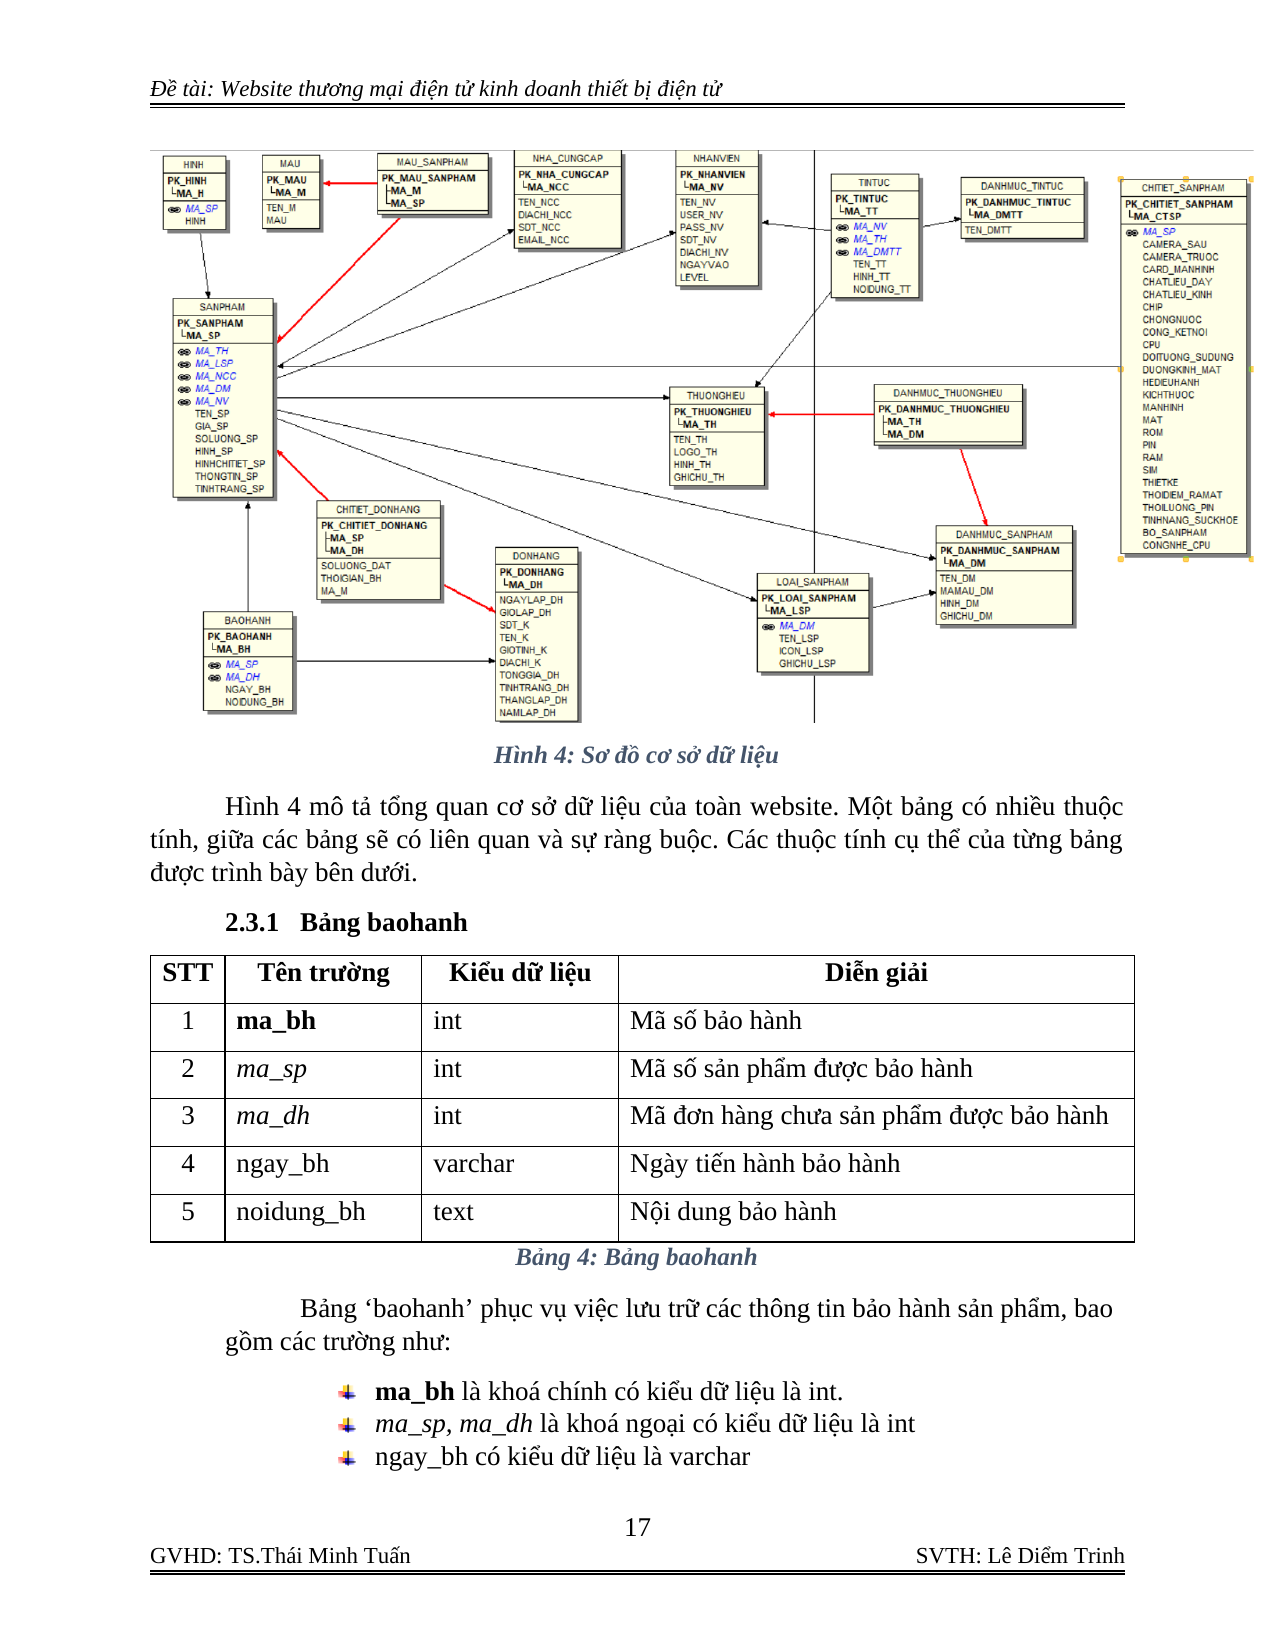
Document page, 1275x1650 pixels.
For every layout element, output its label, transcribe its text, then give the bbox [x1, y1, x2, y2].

list ma_bh là khoá chính có kiểu dữ liệu là int. [337, 1374, 1125, 1406]
table_cell int [422, 1052, 618, 1098]
table_cell text [422, 1195, 618, 1241]
text Bảng 4: Bảng baohanh [150, 1243, 1125, 1271]
table_cell Nội dung bảo hành [619, 1195, 1134, 1241]
table_cell ma_bh [226, 1004, 421, 1051]
list ma_sp, ma_dh là khoá ngoại có kiểu dữ liệu là int [337, 1407, 1125, 1439]
picture [150, 150, 1254, 723]
table_header Tên trường [226, 956, 421, 1003]
table_cell ma_sp [226, 1052, 421, 1098]
table_cell Mã số sản phẩm được bảo hành [619, 1052, 1134, 1098]
table_cell ngay_bh [226, 1147, 421, 1194]
table_cell varchar [422, 1147, 618, 1194]
table_cell Ngày tiến hành bảo hành [619, 1147, 1134, 1194]
list Bảng baohanh [225, 906, 1125, 937]
table_cell noidung_bh [226, 1195, 421, 1241]
table_cell 4 [151, 1147, 224, 1194]
table_header Kiểu dữ liệu [422, 956, 618, 1003]
text Bảng ‘baohanh’ phục vụ việc lưu trữ các thông tin bảo hành sản phẩm, bao gồm các trường như: [225, 1292, 1125, 1356]
picture [338, 1449, 356, 1466]
table_cell 3 [151, 1099, 224, 1146]
table_cell 1 [151, 1004, 224, 1051]
table_cell 2 [151, 1052, 224, 1098]
picture [338, 1383, 356, 1400]
table_cell Mã số bảo hành [619, 1004, 1134, 1051]
list ngay_bh có kiểu dữ liệu là varchar [337, 1440, 1125, 1472]
table_header Diễn giải [619, 956, 1134, 1003]
text Hình 4 mô tả tổng quan cơ sở dữ liệu của toàn website. Một bảng có nhiều thuộc tính, giữa các bảng sẽ có liên quan và sự ràng buộc. Các thuộc tính cụ thể của từng bảng được trình bày bên dưới. [150, 790, 1125, 887]
text Hình 4: Sơ đồ cơ sở dữ liệu [150, 741, 1125, 769]
table_cell int [422, 1004, 618, 1051]
table_cell ma_dh [226, 1099, 421, 1146]
table_cell 5 [151, 1195, 224, 1241]
table_cell Mã đơn hàng chưa sản phẩm được bảo hành [619, 1099, 1134, 1146]
table_cell int [422, 1099, 618, 1146]
table_header STT [151, 956, 224, 1003]
picture [338, 1416, 356, 1433]
